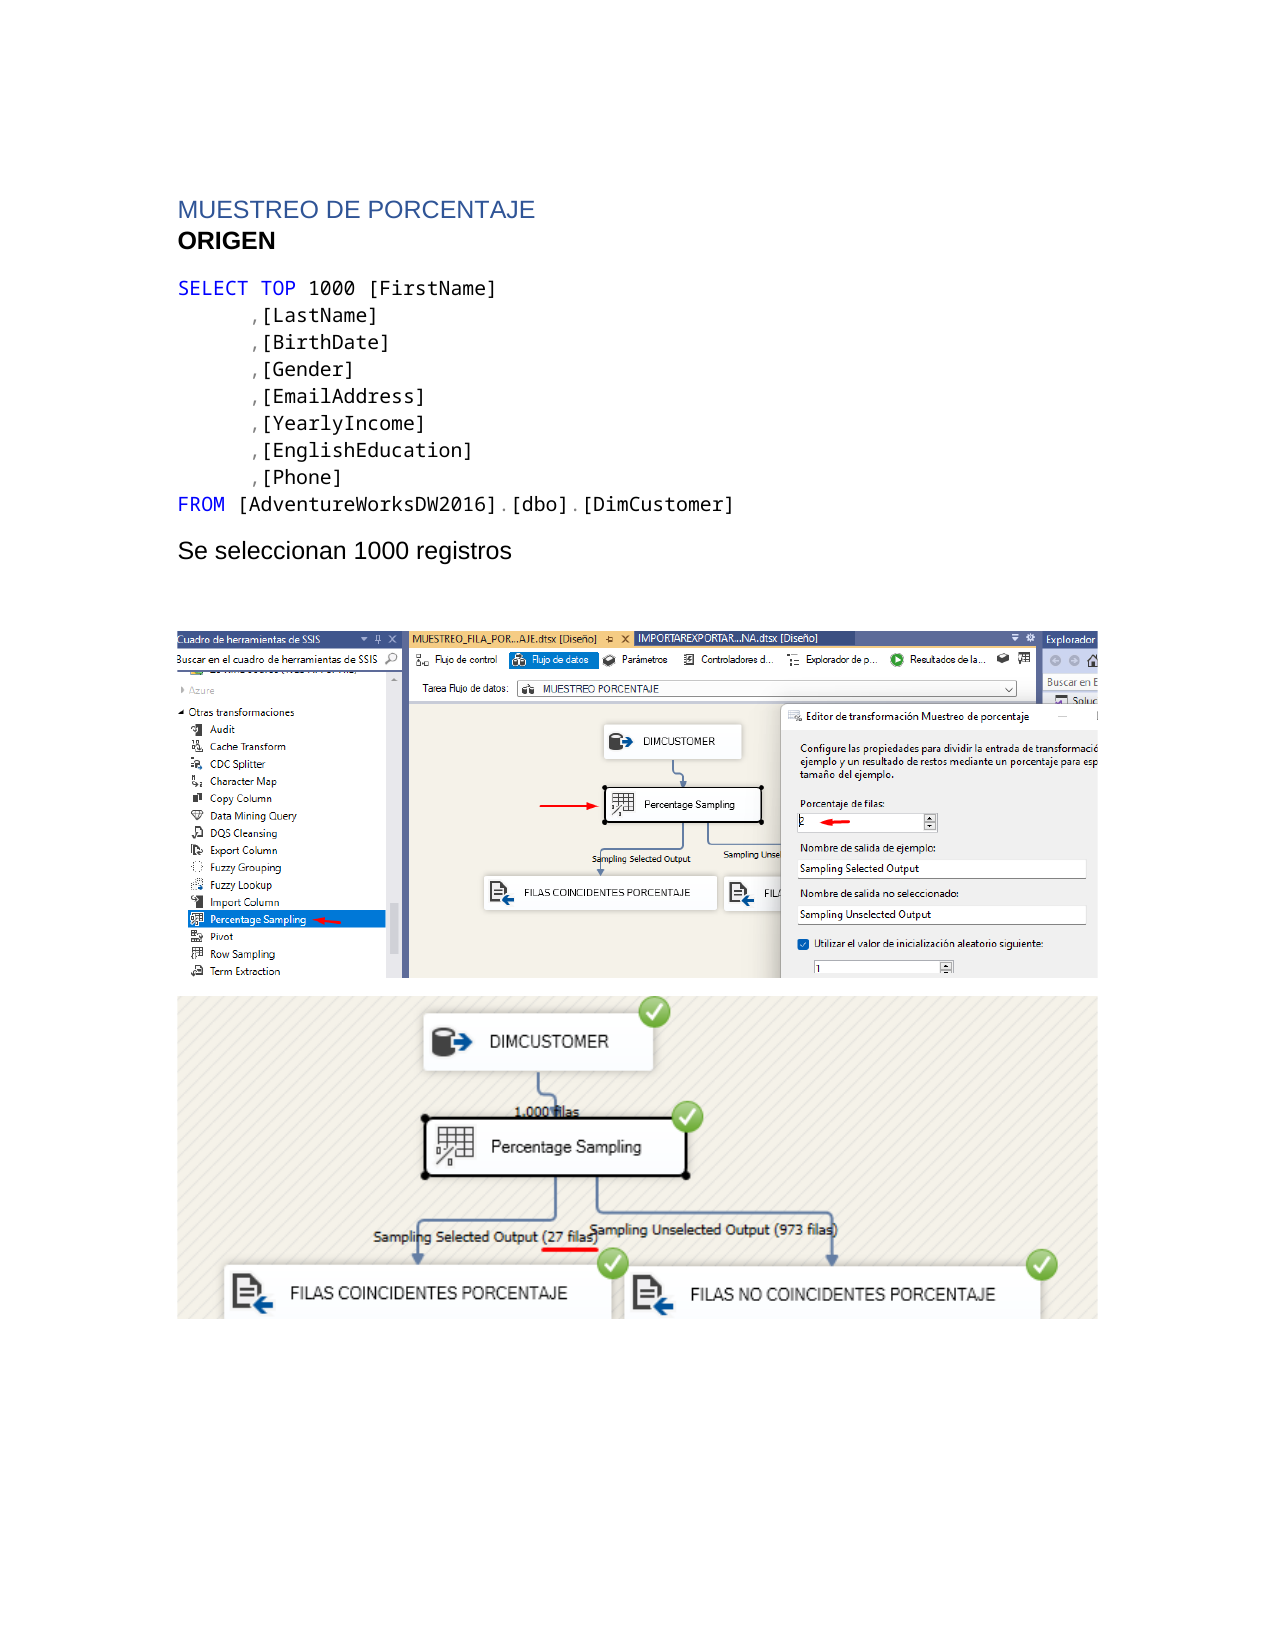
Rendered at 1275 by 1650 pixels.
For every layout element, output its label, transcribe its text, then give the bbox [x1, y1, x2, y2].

text ,[YearlyIncome] [177, 409, 1098, 436]
text ,[EnglishEducation] [177, 436, 1098, 463]
picture [177, 631, 1098, 978]
text FROM [AdventureWorksDW2016].[dbo].[DimCustomer] [177, 490, 1098, 517]
text ORIGEN [177, 226, 1098, 255]
text SELECT TOP 1000 [FirstName] [177, 274, 1098, 301]
text ,[Phone] [177, 463, 1098, 490]
text ,[Gender] [177, 355, 1098, 382]
text ,[EmailAddress] [177, 382, 1098, 409]
subtitle MUESTREO DE PORCENTAJE [177, 195, 1098, 224]
text ,[LastName] [177, 301, 1098, 328]
text ,[BirthDate] [177, 328, 1098, 355]
text Se seleccionan 1000 registros [177, 536, 1098, 564]
picture [177, 996, 1098, 1319]
